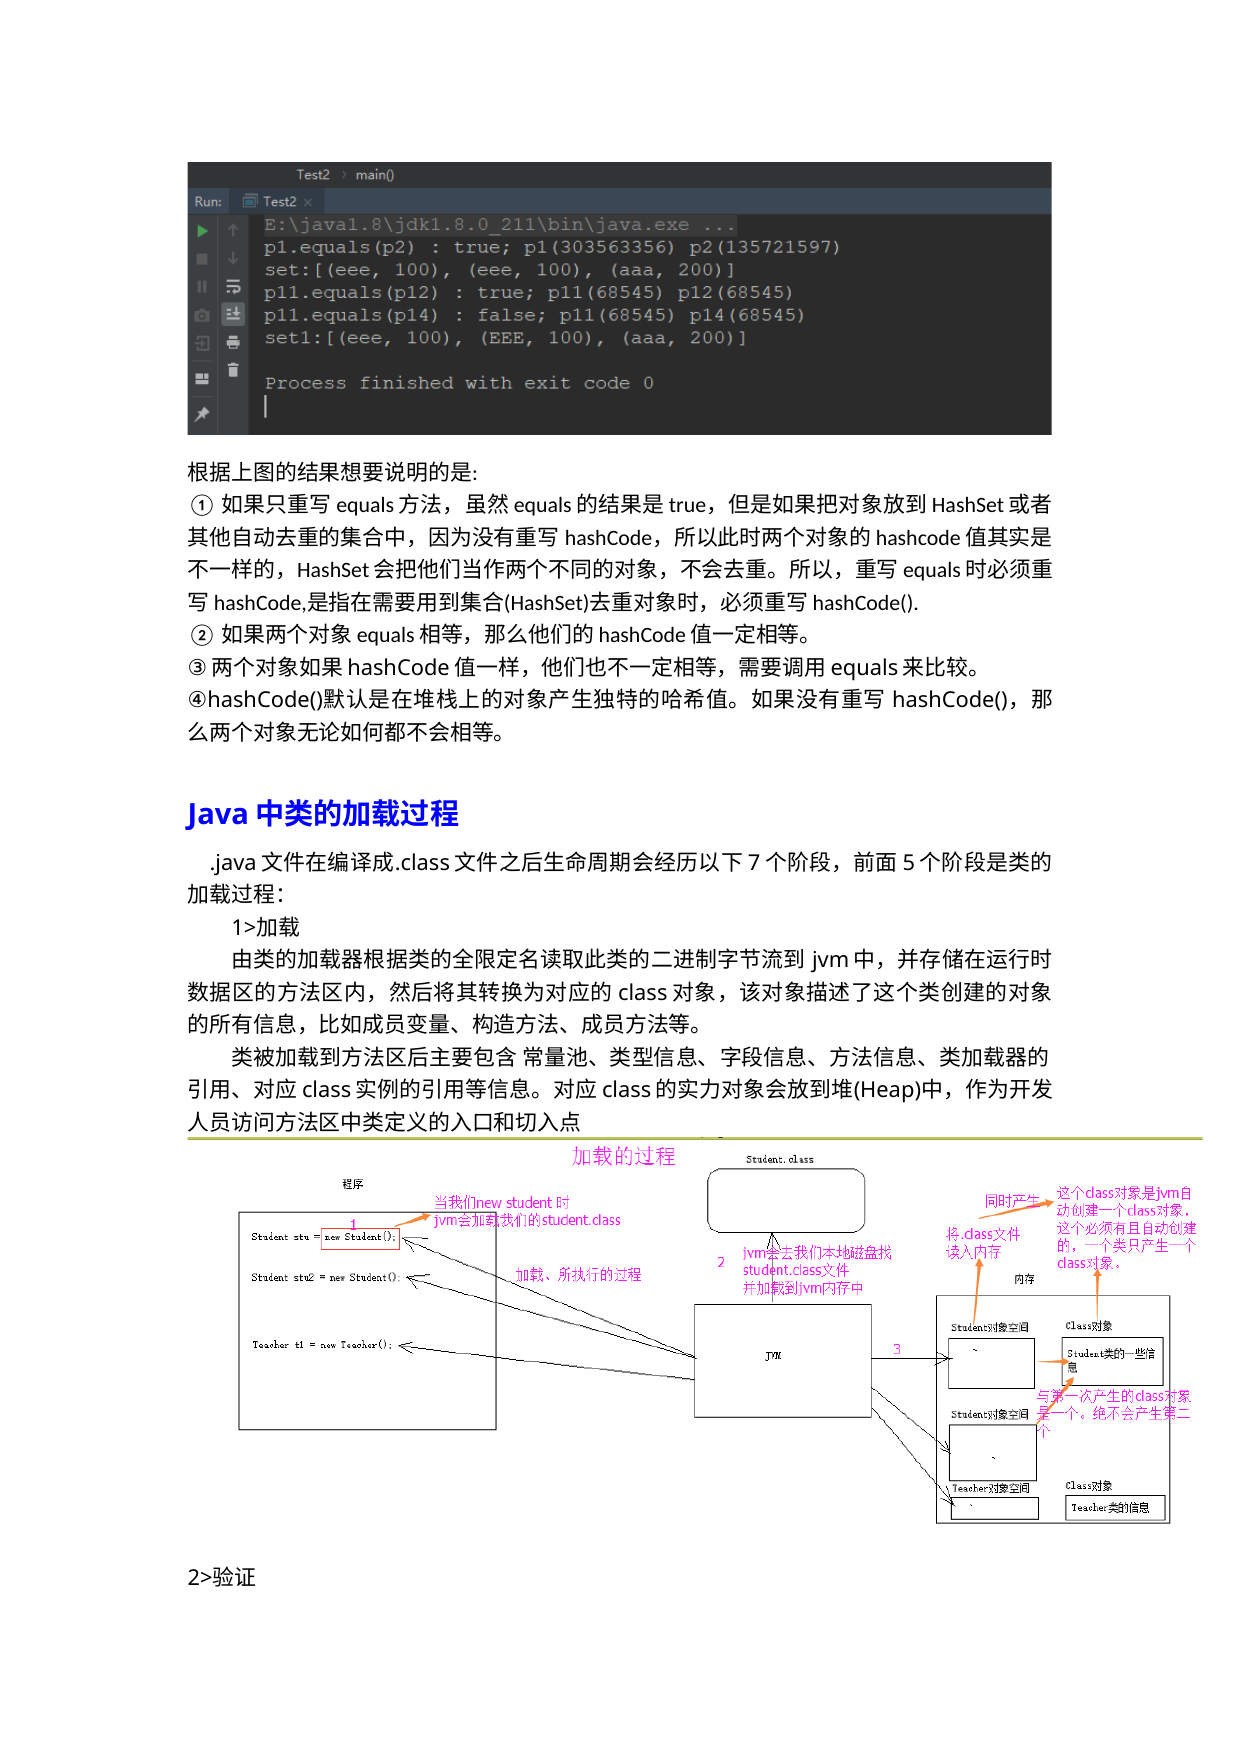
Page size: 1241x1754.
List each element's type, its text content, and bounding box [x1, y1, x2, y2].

list 类被加载到方法区后主要包含 常量池、类型信息、字段信息、方法信息、类加载器的引用、对应class实例的引用等信息。对应class的实力对象会放到堆(Heap)中，作为开发人员访问方法区中类定义的入口和切入点 [187, 1039, 1053, 1137]
list 由类的加载器根据类的全限定名读取此类的二进制字节流到jvm中，并存储在运行时数据区的方法区内，然后将其转换为对应的class对象，该对象描述了这个类创建的对象的所有信息，比如成员变量、构造方法、成员方法等。 [187, 942, 1053, 1039]
picture [187, 1137, 1203, 1557]
list 2>验证 [187, 1559, 1053, 1592]
list 1>加载 [187, 909, 1053, 942]
picture [187, 162, 1052, 435]
text 根据上图的结果想要说明的是: [187, 454, 1053, 487]
text .java文件在编译成.class文件之后生命周期会经历以下7个阶段，前面5个阶段是类的加载过程： [187, 844, 1053, 909]
text ③两个对象如果hashCode值一样，他们也不一定相等，需要调用equals来比较。 [187, 649, 1053, 682]
text ②如果两个对象equals相等，那么他们的hashCode值一定相等。 [187, 617, 1053, 649]
text Java中类的加载过程 [187, 779, 1053, 844]
text ①如果只重写equals方法，虽然equals的结果是true，但是如果把对象放到HashSet或者其他自动去重的集合中，因为没有重写hashCode，所以此时两个对象的hashcode值其实是不一样的，HashSet会把他们当作两个不同的对象，不会去重。所以，重写equals时必须重写hashCode,是指在需要用到集合(HashSet)去重对象时，必须重写hashCode(). [187, 487, 1053, 617]
text ④hashCode()默认是在堆栈上的对象产生独特的哈希值。如果没有重写hashCode()，那么两个对象无论如何都不会相等。 [187, 682, 1053, 747]
